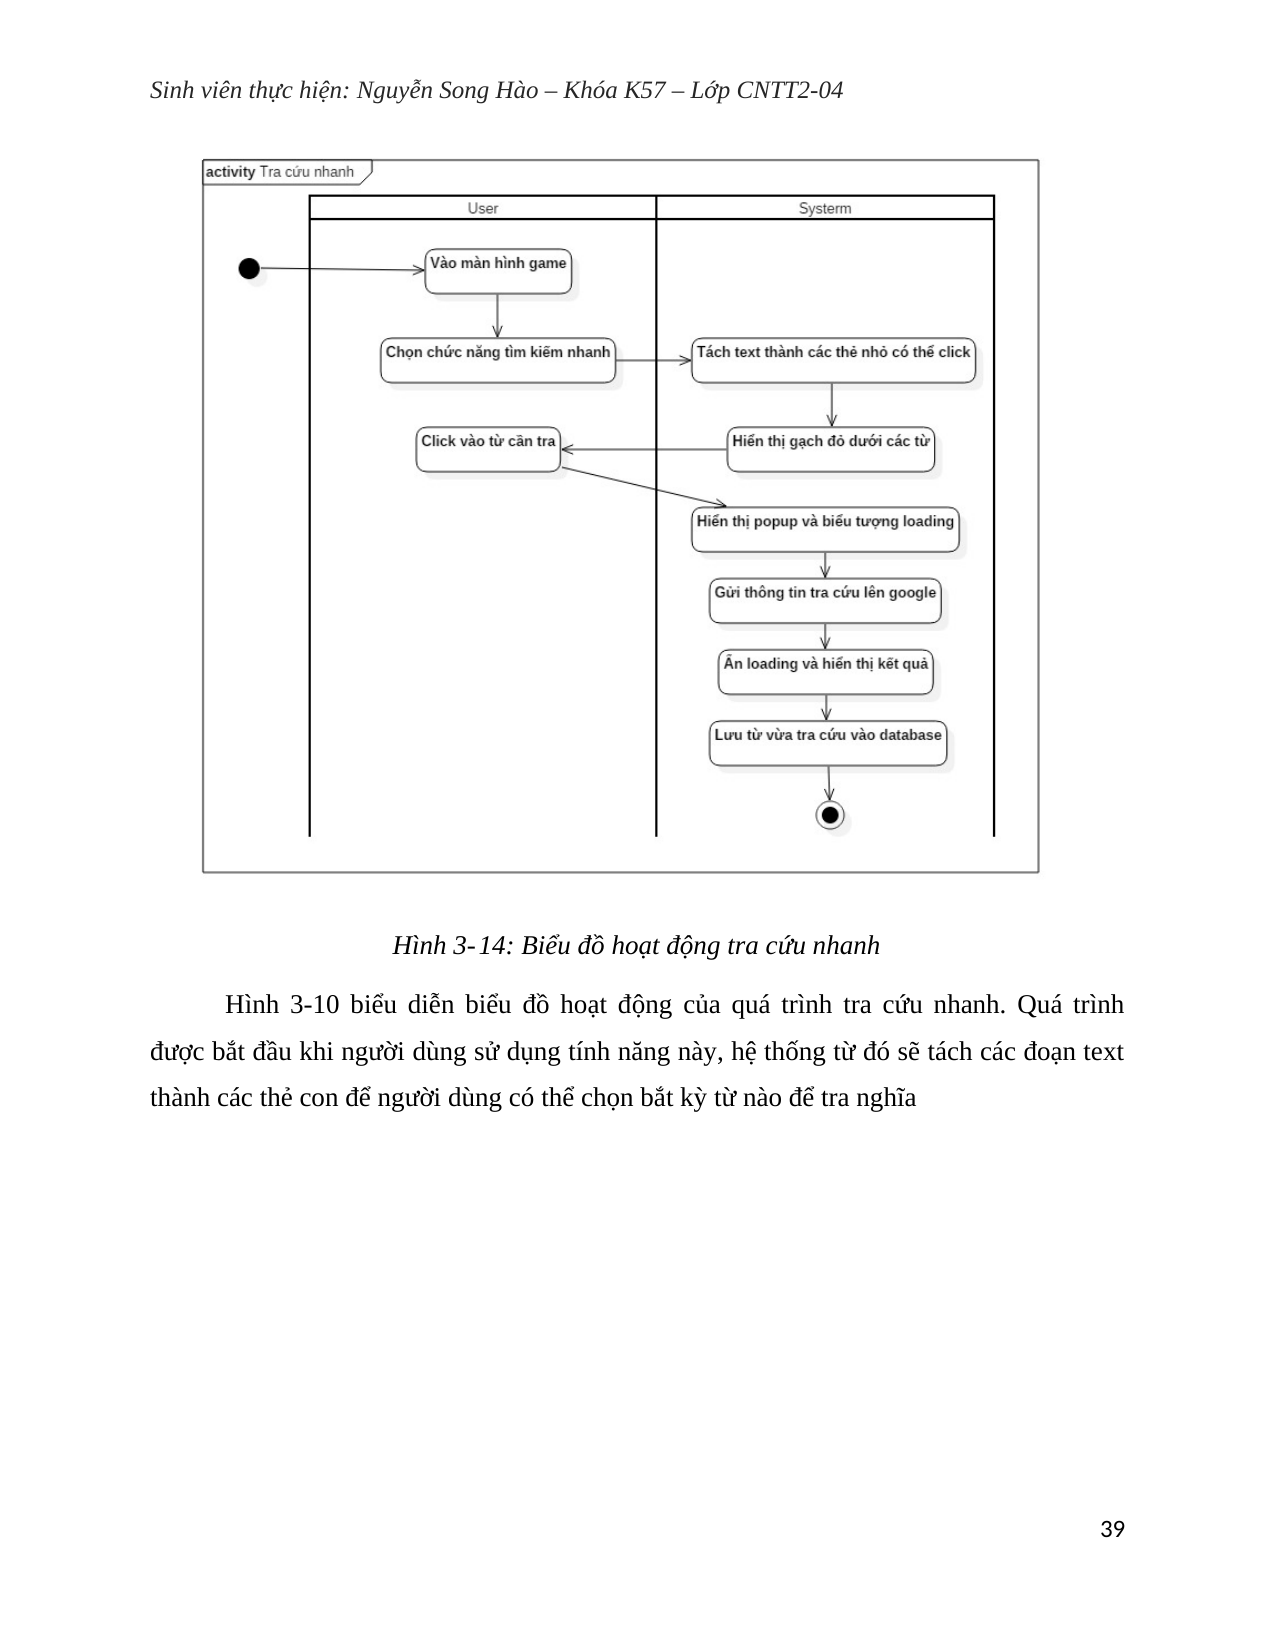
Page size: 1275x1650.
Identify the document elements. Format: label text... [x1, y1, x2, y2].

text Hình 3-10 biểu diễn biểu đồ hoạt động của quá trình tra cứu nhanh. Quá trình được bắt đầu khi người dùng sử dụng tính năng này, hệ thống từ đó sẽ tách các đoạn text thành các thẻ con để người dùng có thể chọn bắt kỳ từ nào để tra nghĩa [150, 988, 1125, 1112]
picture [192, 150, 1083, 917]
